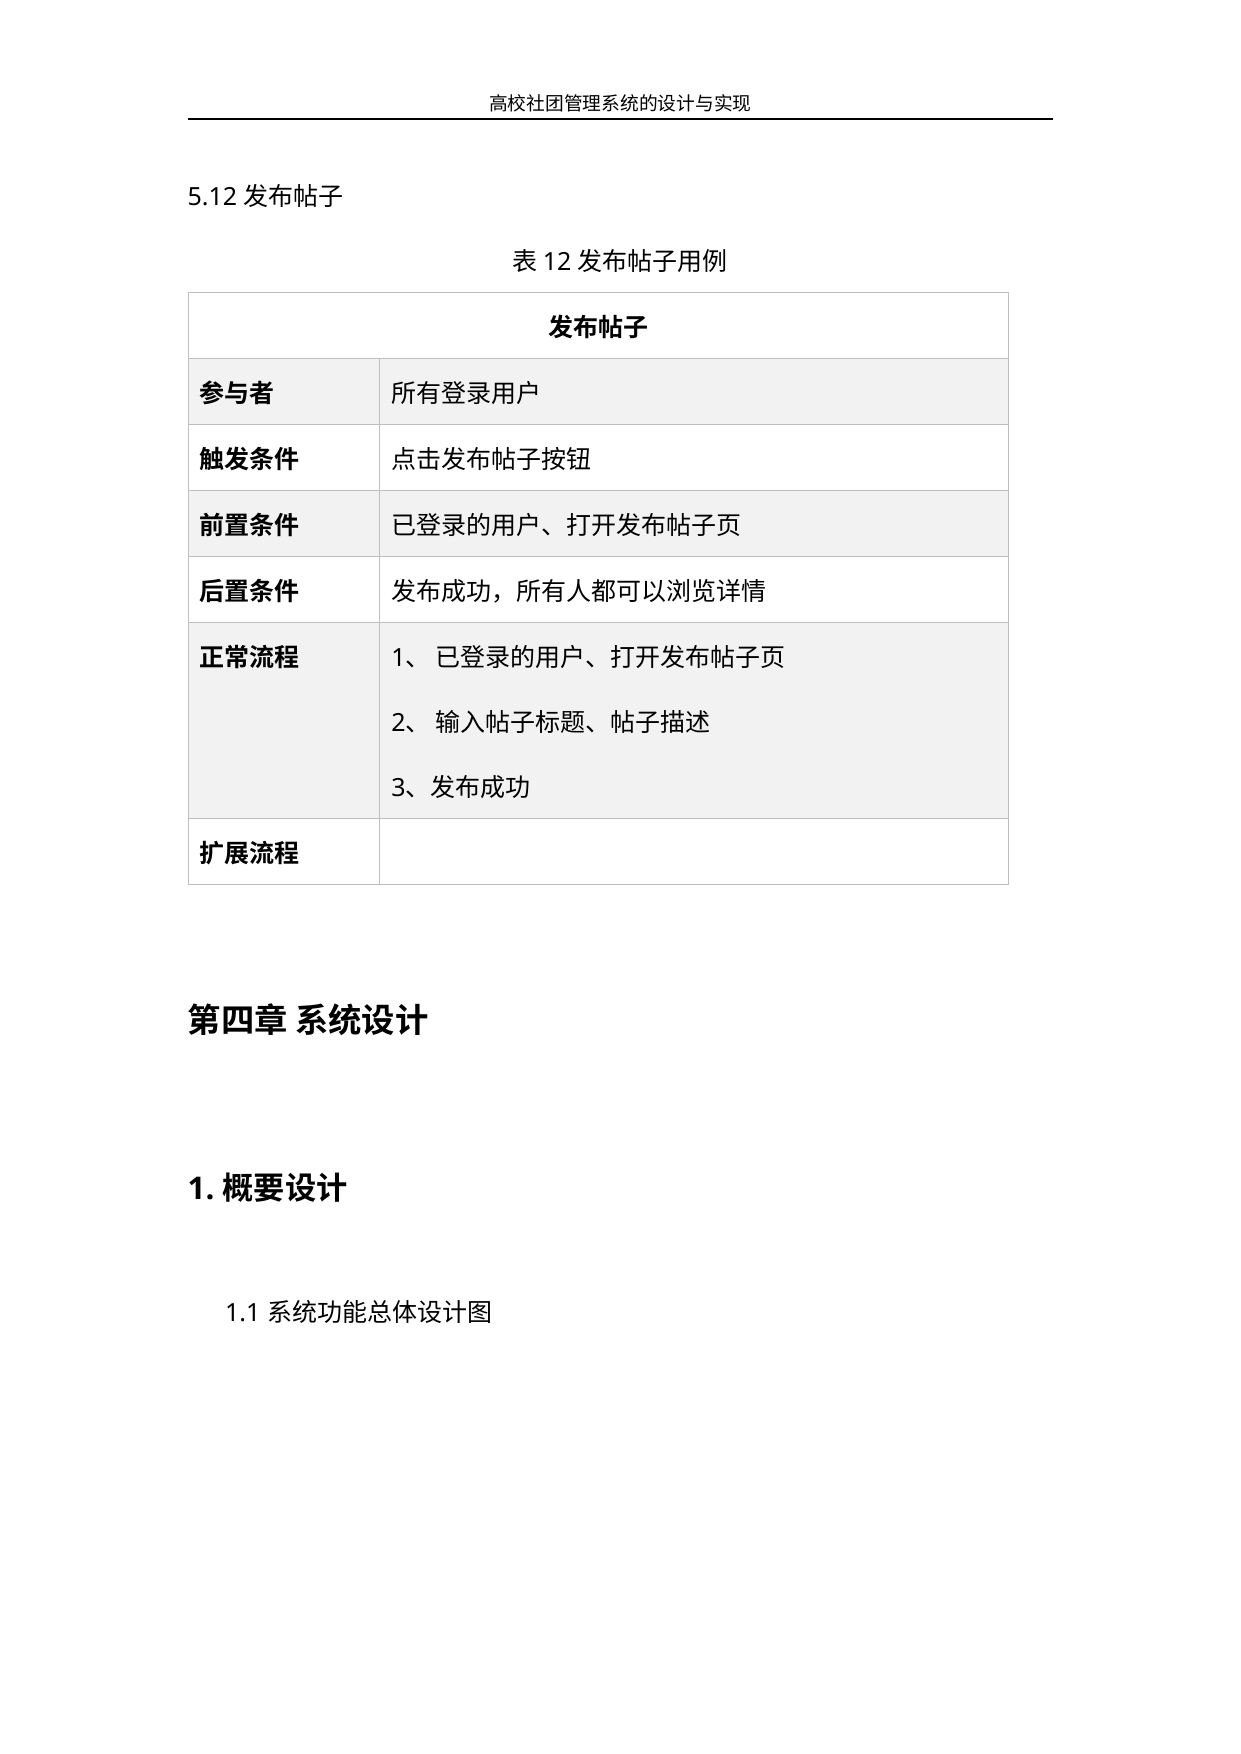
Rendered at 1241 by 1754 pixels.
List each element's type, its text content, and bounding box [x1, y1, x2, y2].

table_cell 触发条件 [189, 425, 379, 490]
table_cell 点击发布帖子按钮 [380, 425, 1008, 490]
table_cell 已登录的用户、打开发布帖子页 [380, 491, 1008, 556]
table_cell 后置条件 [189, 557, 379, 622]
table_cell [380, 819, 1008, 884]
subtitle 1. 概要设计 [187, 1153, 1053, 1218]
table_cell 扩展流程 [189, 819, 379, 884]
text 表12 发布帖子用例 [187, 227, 1053, 292]
table_header 发布帖子 [189, 293, 1008, 358]
text 5.12 发布帖子 [187, 162, 1053, 227]
list 1.1 系统功能总体设计图 [225, 1278, 1053, 1343]
table_cell 前置条件 [189, 491, 379, 556]
table_cell 正常流程 [189, 623, 379, 818]
table_cell 发布成功，所有人都可以浏览详情 [380, 557, 1008, 622]
table_cell 参与者 [189, 359, 379, 424]
subtitle 第四章 系统设计 [187, 986, 1053, 1051]
table_cell 所有登录用户 [380, 359, 1008, 424]
table_cell 已登录的用户、打开发布帖子页 输入帖子标题、帖子描述 3、发布成功 [380, 623, 1008, 818]
